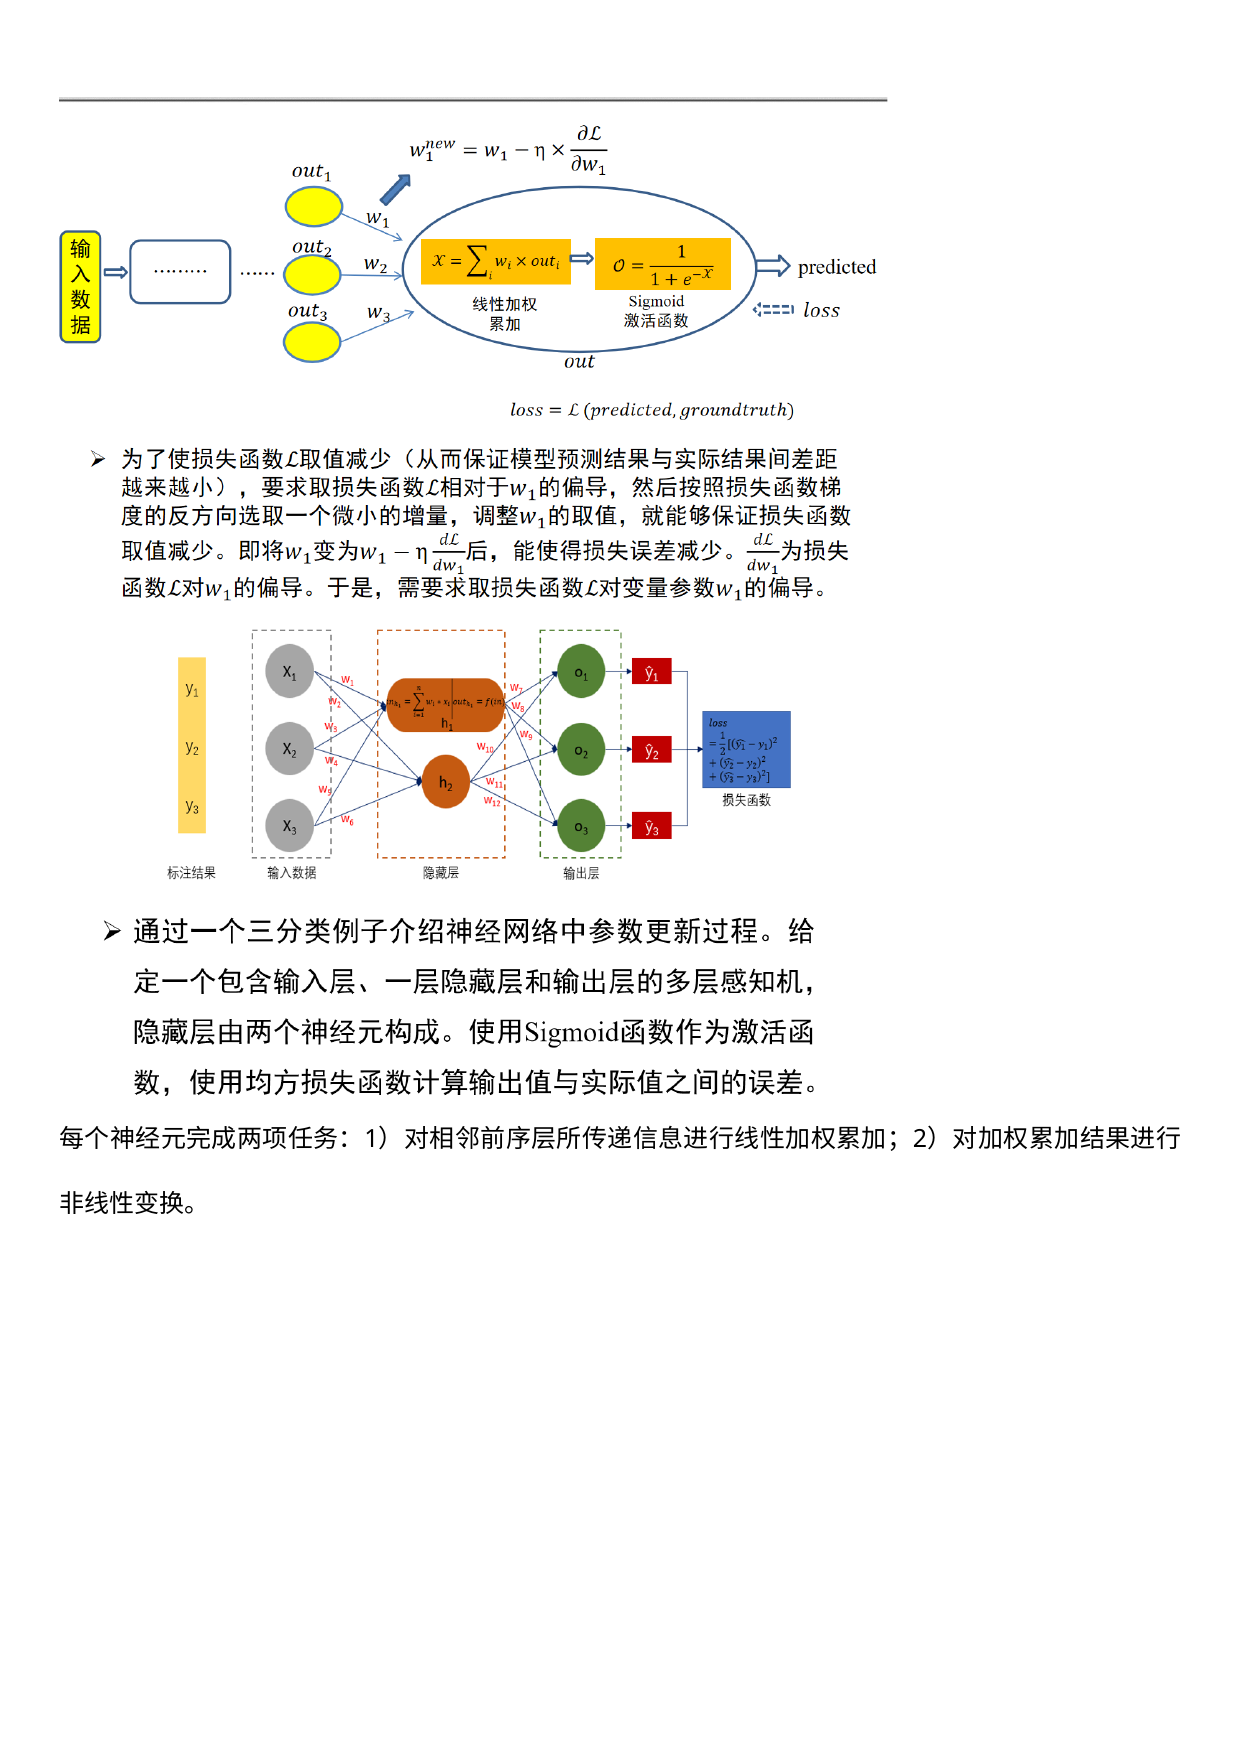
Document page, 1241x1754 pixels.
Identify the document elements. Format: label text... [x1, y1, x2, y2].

picture [59, 617, 854, 1100]
text 每个神经元完成两项任务：1）对相邻前序层所传递信息进行线性加权累加；2）对加权累加结果进行非线性变换。 [59, 1104, 1181, 1234]
picture [59, 97, 888, 608]
